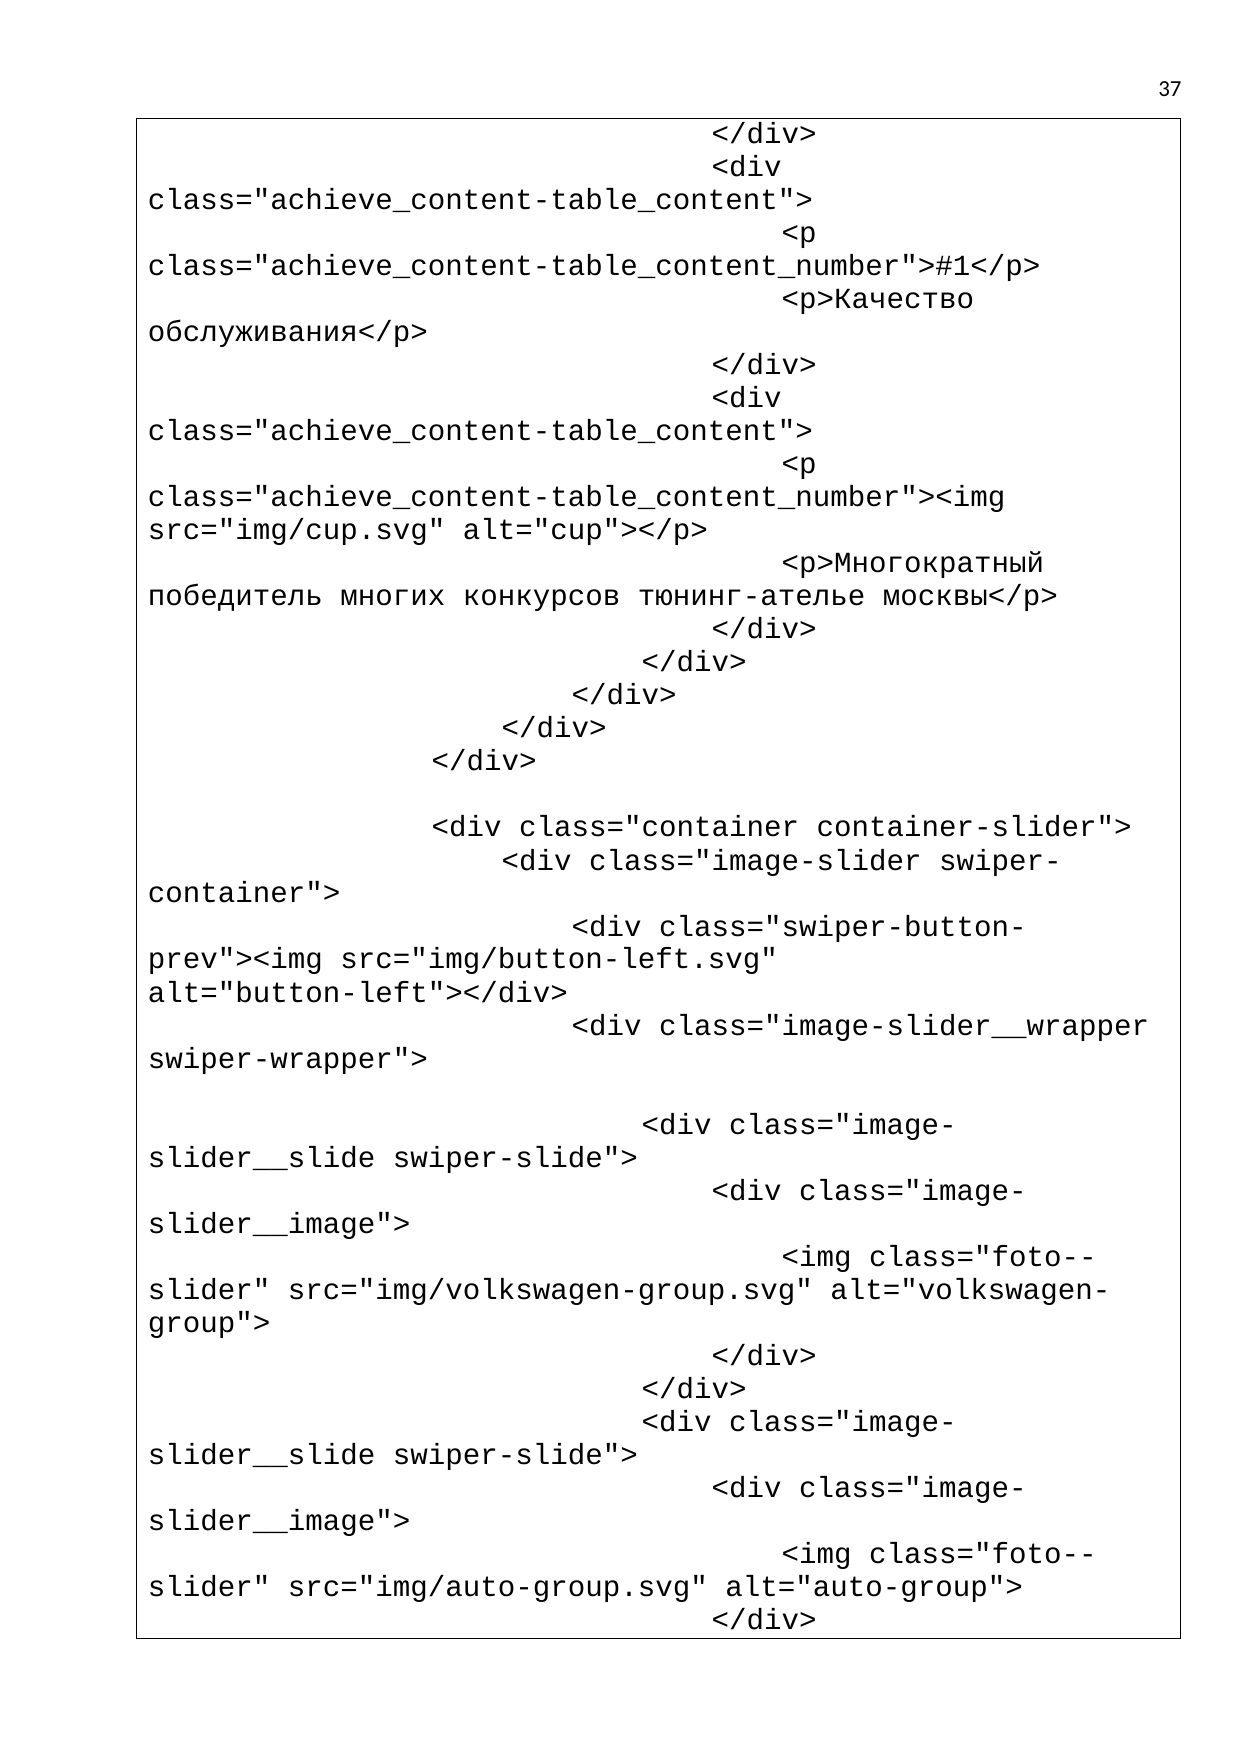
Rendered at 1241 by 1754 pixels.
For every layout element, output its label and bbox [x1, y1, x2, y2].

table_header [137, 119, 1180, 1638]
